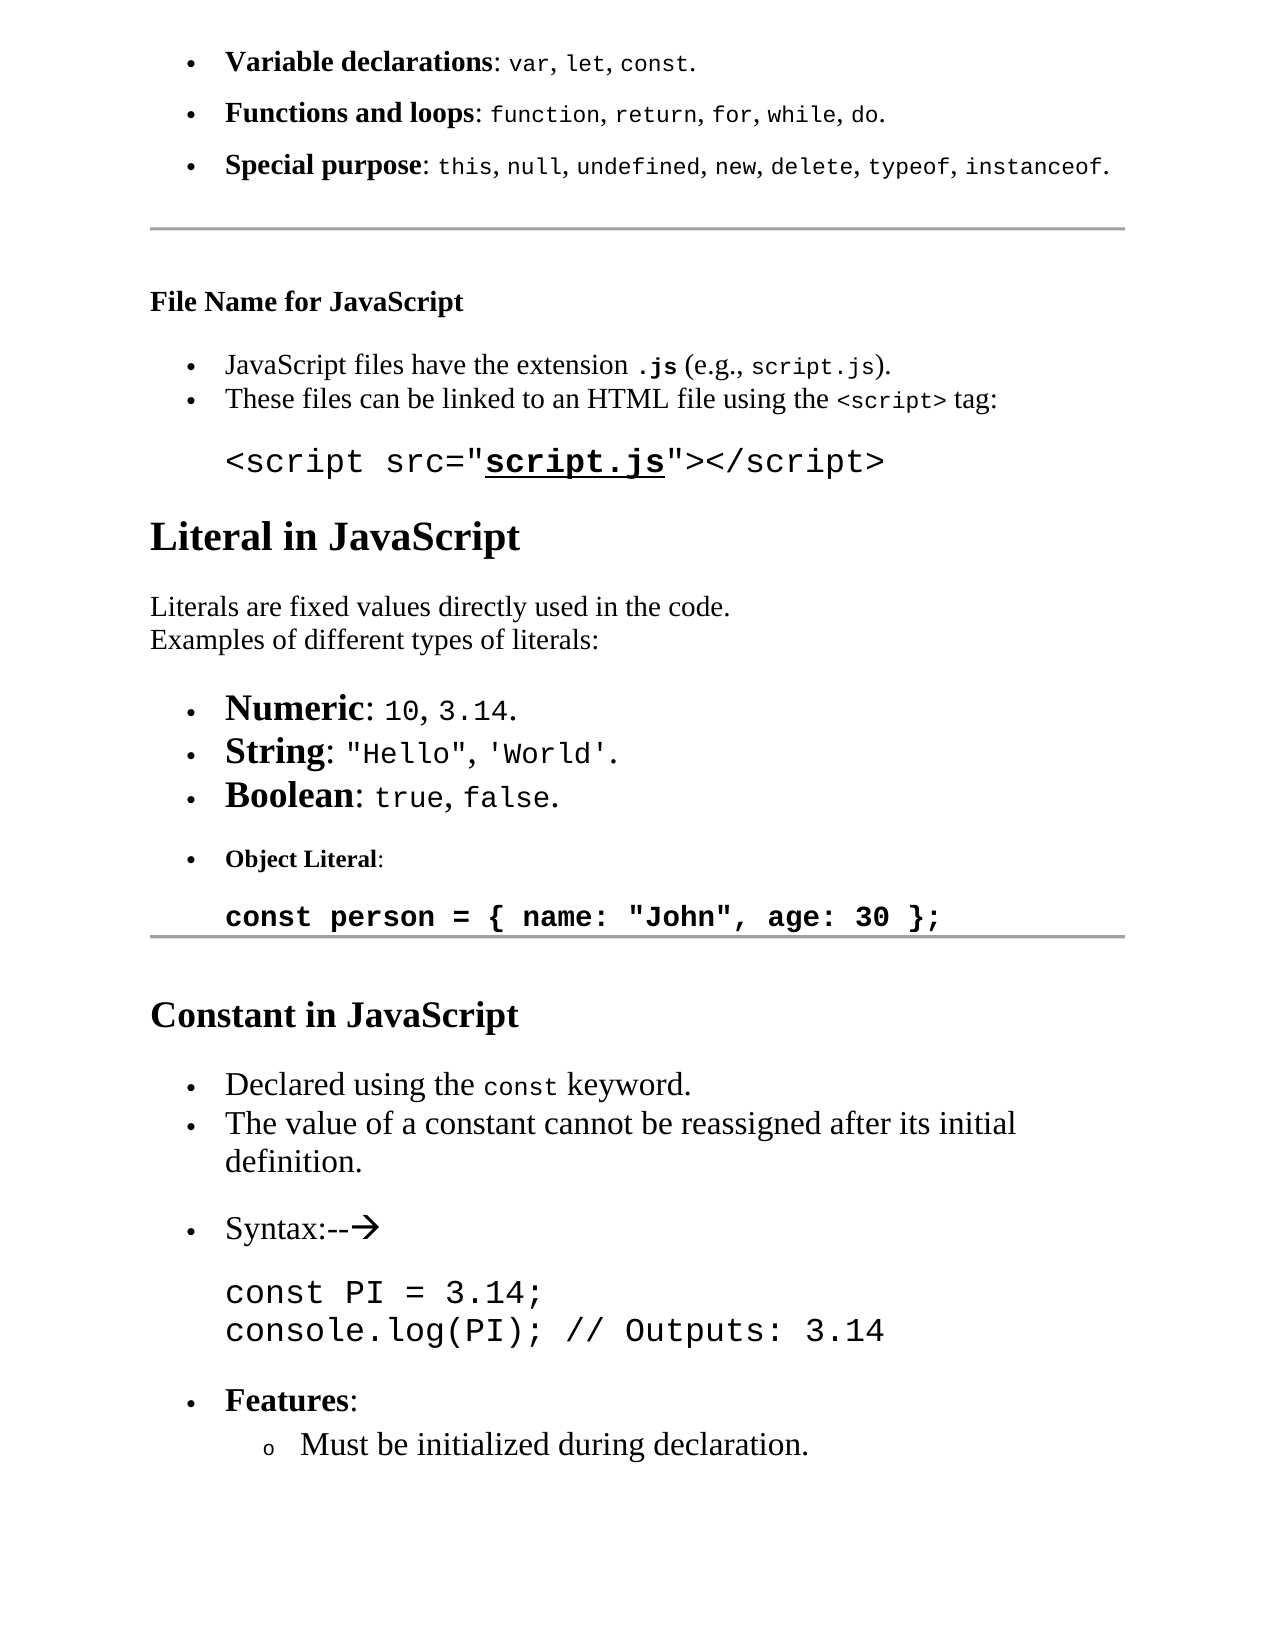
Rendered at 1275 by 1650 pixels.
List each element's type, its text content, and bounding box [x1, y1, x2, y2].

text const PI = 3.14; [225, 1276, 1125, 1313]
list These files can be linked to an HTML file using the <script> tag: [187, 381, 1125, 416]
text const person = { name: "John", age: 30 }; [225, 902, 1125, 935]
list String: "Hello", 'World'. [187, 729, 1125, 772]
list Numeric: 10, 3.14. [187, 685, 1125, 729]
text <script src="script.js"></script> [225, 445, 1125, 482]
list Variable declarations: var, let, const. [187, 44, 1125, 78]
list Declared using the const keyword. [187, 1065, 1125, 1103]
text Literal in JavaScript [150, 512, 1125, 559]
list Functions and loops: function, return, for, while, do. [187, 96, 1125, 130]
list Syntax:-- [187, 1208, 1125, 1246]
text Literals are fixed values directly used in the code. Examples of different types of literals: [150, 589, 1125, 656]
list Special purpose: this, null, undefined, new, delete, typeof, instanceof. [187, 147, 1125, 181]
list Features: [187, 1380, 1125, 1419]
list Object Literal: [187, 844, 1125, 873]
list The value of a constant cannot be reassigned after its initial definition. [187, 1103, 1125, 1208]
list JavaScript files have the extension .js (e.g., script.js). [187, 347, 1125, 381]
text console.log(PI); // Outputs: 3.14 [225, 1313, 1125, 1351]
text File Name for JavaScript [150, 284, 1125, 318]
list Boolean: true, false. [187, 772, 1125, 844]
list Must be initialized during declaration. [262, 1424, 1125, 1463]
text Constant in JavaScript [150, 992, 1125, 1036]
